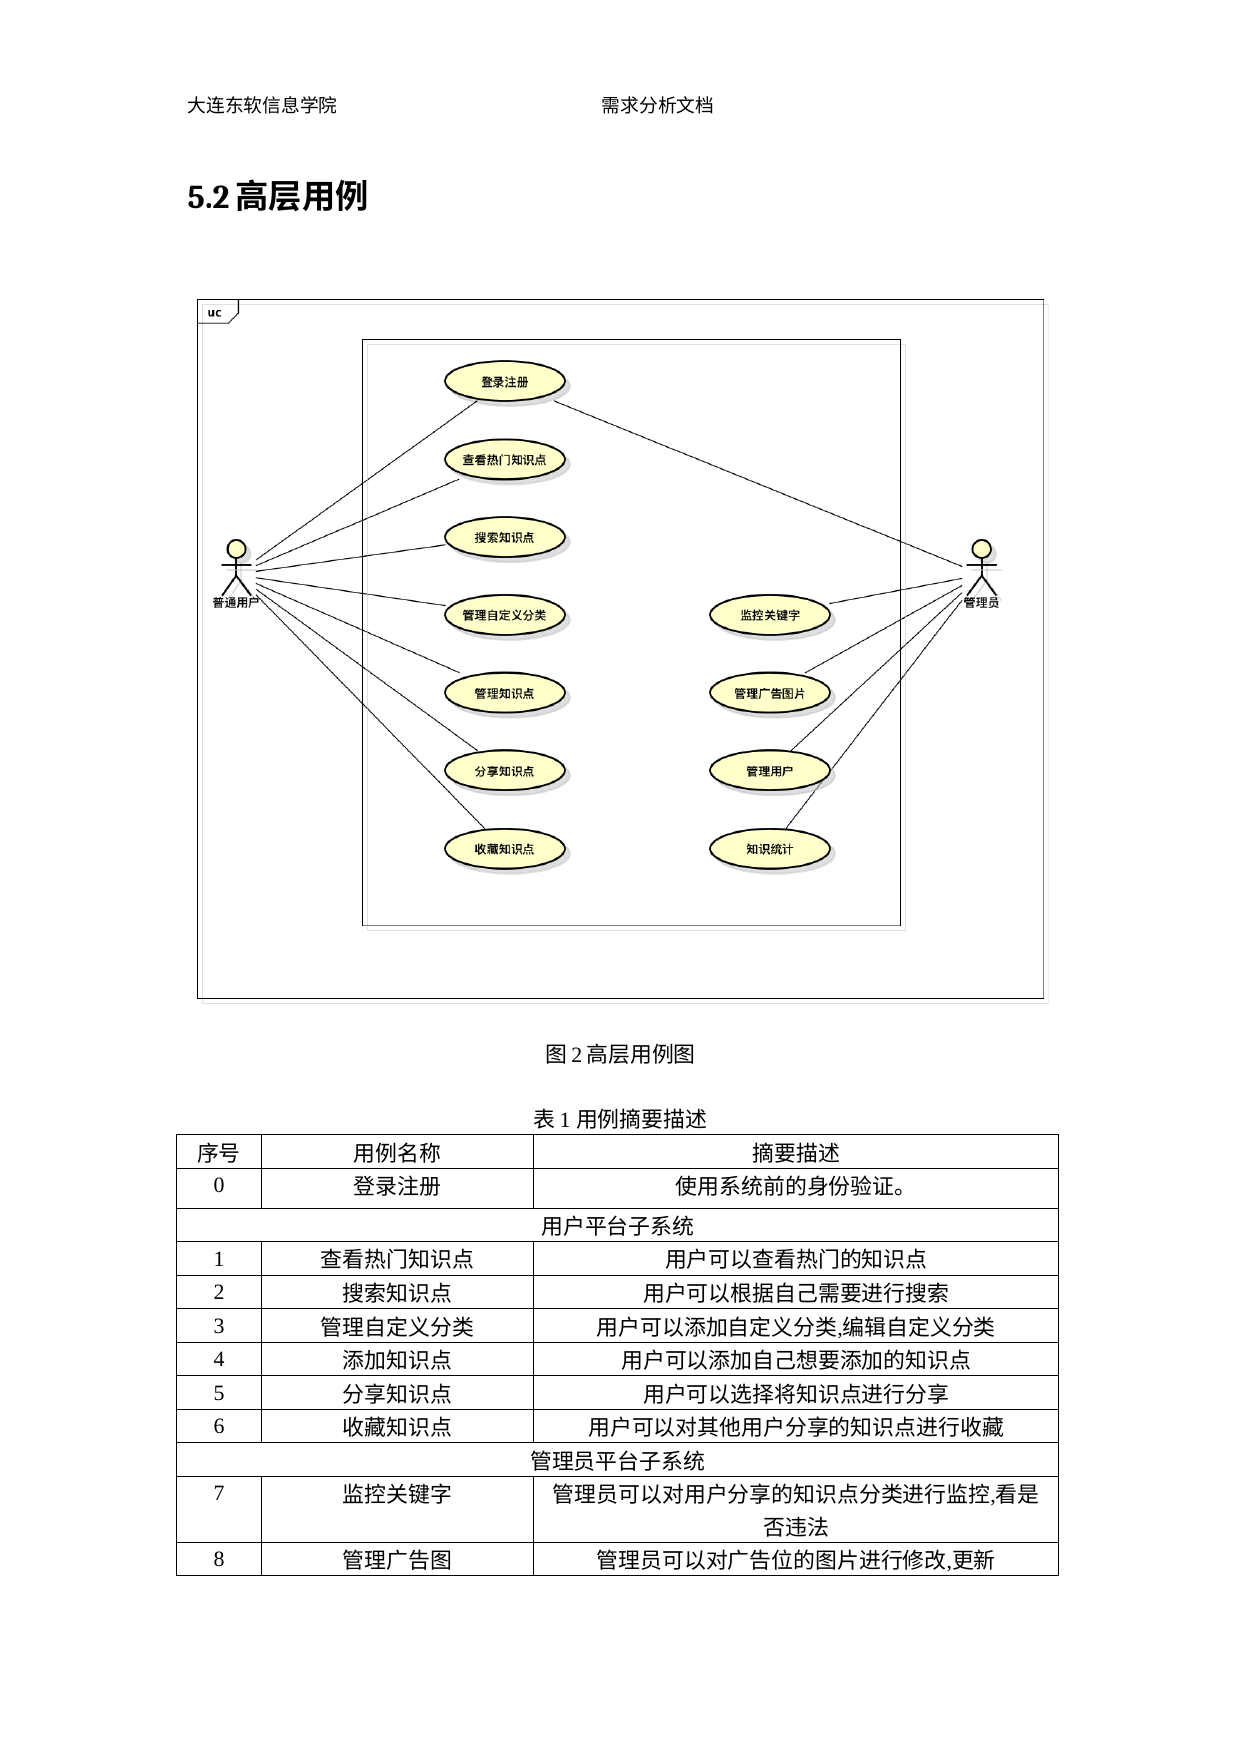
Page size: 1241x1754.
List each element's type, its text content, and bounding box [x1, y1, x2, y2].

table_cell 分享知识点 [262, 1376, 533, 1409]
table_header 用例名称 [262, 1135, 533, 1168]
table_cell 登录注册 [262, 1169, 533, 1207]
picture [187, 289, 1053, 1007]
table_cell 用户平台子系统 [177, 1209, 1058, 1241]
table_cell 查看热门知识点 [262, 1242, 533, 1274]
table_header 序号 [177, 1135, 261, 1168]
table_cell 6 [177, 1410, 261, 1442]
table_cell 2 [177, 1276, 261, 1308]
table_cell 搜索知识点 [262, 1276, 533, 1308]
table_cell 管理广告图 [262, 1543, 533, 1575]
table_cell 用户可以添加自定义分类,编辑自定义分类 [534, 1309, 1058, 1342]
table_cell 用户可以查看热门的知识点 [534, 1242, 1058, 1274]
table_cell 管理自定义分类 [262, 1309, 533, 1342]
table_cell 8 [177, 1543, 261, 1575]
table_header 摘要描述 [534, 1135, 1058, 1168]
table_cell 用户可以添加自己想要添加的知识点 [534, 1343, 1058, 1375]
table_cell 使用系统前的身份验证。 [534, 1169, 1058, 1207]
table_cell 5 [177, 1376, 261, 1409]
table_cell 用户可以根据自己需要进行搜索 [534, 1276, 1058, 1308]
table_cell 用户可以对其他用户分享的知识点进行收藏 [534, 1410, 1058, 1442]
table_cell 收藏知识点 [262, 1410, 533, 1442]
table_cell 3 [177, 1309, 261, 1342]
table_cell 4 [177, 1343, 261, 1375]
table_cell 添加知识点 [262, 1343, 533, 1375]
subtitle 高层用例 [187, 162, 1053, 227]
text 图2高层用例图 [187, 1037, 1053, 1069]
table_cell 0 [177, 1169, 261, 1207]
table_cell 管理员平台子系统 [177, 1443, 1058, 1476]
table_cell 监控关键字 [262, 1477, 533, 1542]
table_cell 1 [177, 1242, 261, 1274]
table_cell 7 [177, 1477, 261, 1542]
table_cell 用户可以选择将知识点进行分享 [534, 1376, 1058, 1409]
table_cell 管理员可以对广告位的图片进行修改,更新 [534, 1543, 1058, 1575]
table_cell 管理员可以对用户分享的知识点分类进行监控,看是否违法 [534, 1477, 1058, 1542]
text 表1 用例摘要描述 [187, 1102, 1053, 1134]
